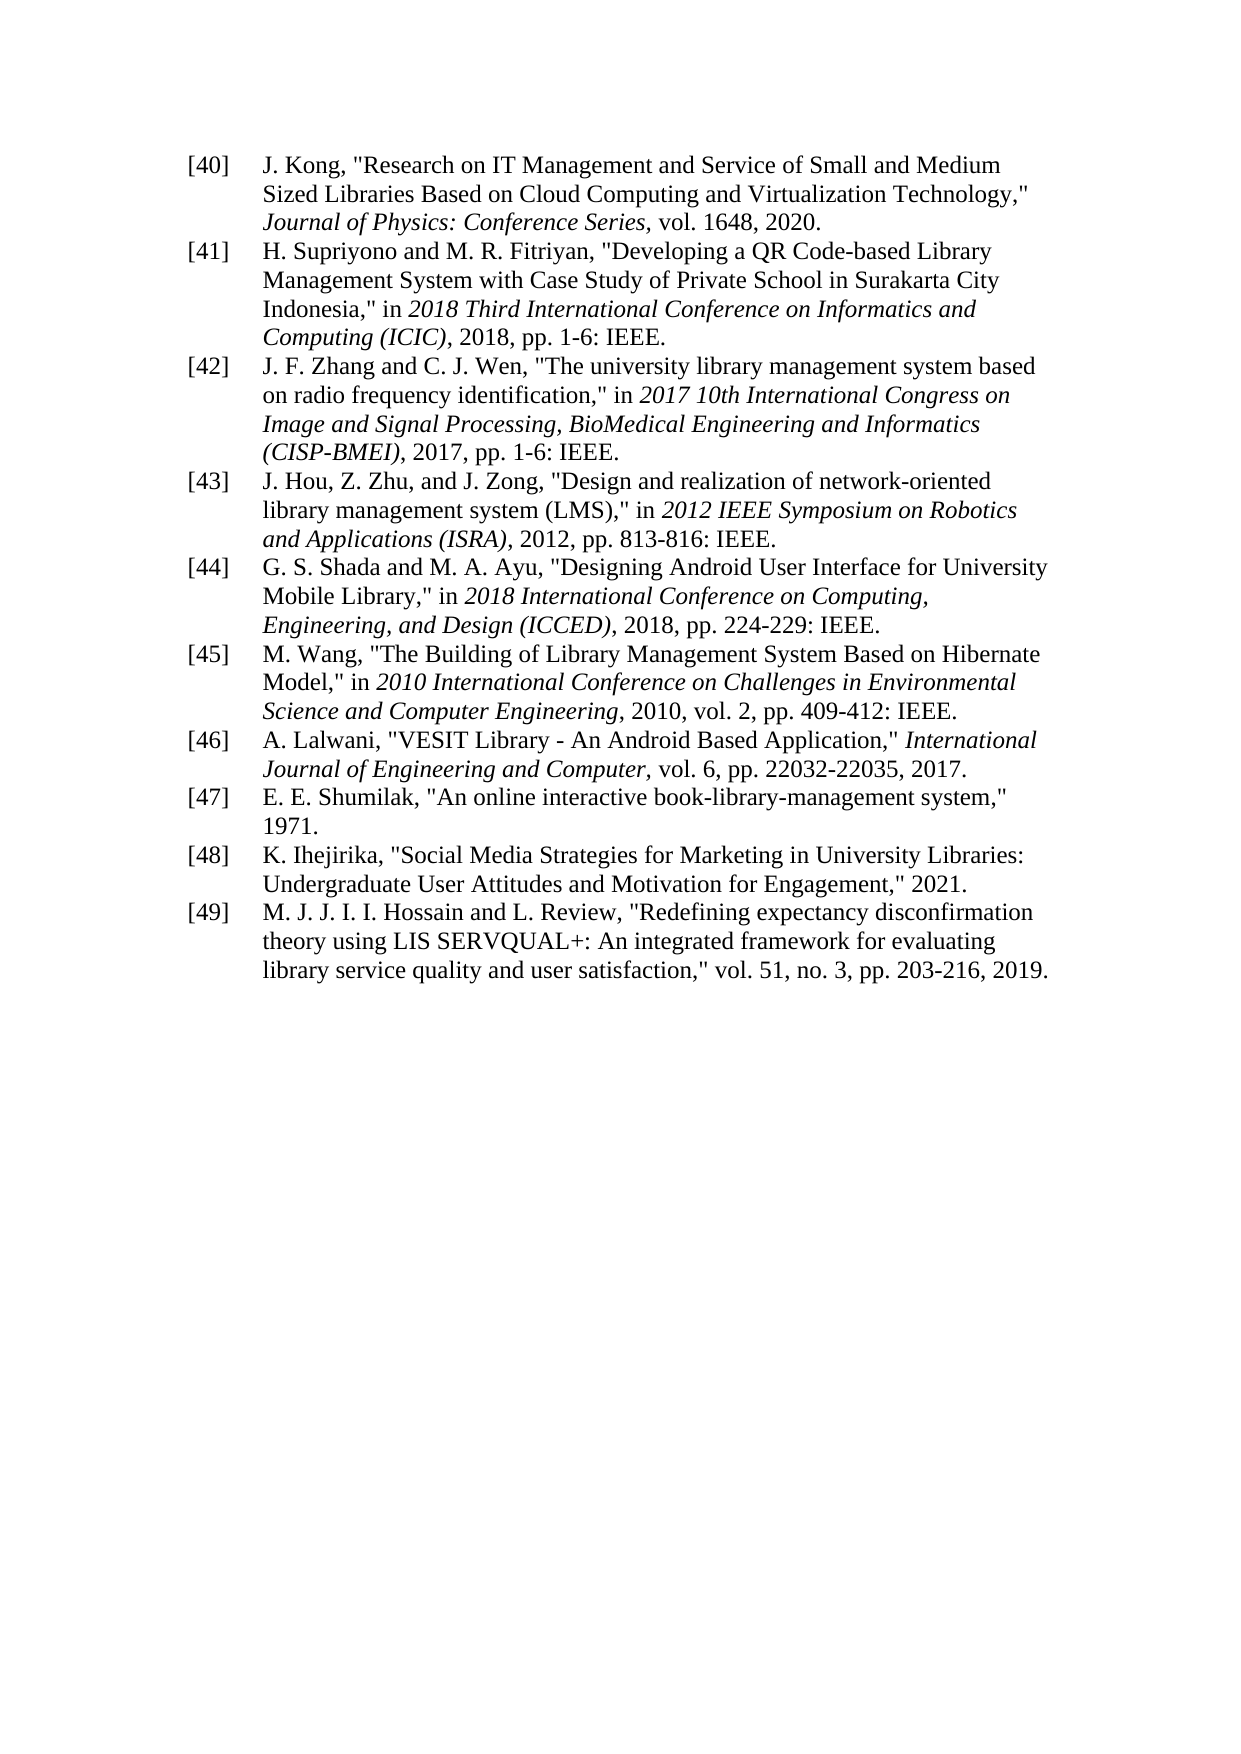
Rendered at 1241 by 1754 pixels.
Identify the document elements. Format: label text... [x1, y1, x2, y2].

text [43] J. Hou, Z. Zhu, and J. Zong, "Design and realization of network-oriented library management system (LMS)," in 2012 IEEE Symposium on Robotics and Applications (ISRA), 2012, pp. 813-816: IEEE. [187, 466, 1053, 552]
text [40] J. Kong, "Research on IT Management and Service of Small and Medium Sized Libraries Based on Cloud Computing and Virtualization Technology," Journal of Physics: Conference Series, vol. 1648, 2020. [187, 150, 1053, 236]
text [42] J. F. Zhang and C. J. Wen, "The university library management system based on radio frequency identification," in 2017 10th International Congress on Image and Signal Processing, BioMedical Engineering and Informatics (CISP-BMEI), 2017, pp. 1-6: IEEE. [187, 351, 1053, 466]
text [49] M. J. J. I. I. Hossain and L. Review, "Redefining expectancy disconfirmation theory using LIS SERVQUAL+: An integrated framework for evaluating library service quality and user satisfaction," vol. 51, no. 3, pp. 203-216, 2019. [187, 897, 1053, 984]
text [46] A. Lalwani, "VESIT Library - An Android Based Application," International Journal of Engineering and Computer, vol. 6, pp. 22032-22035, 2017. [187, 725, 1053, 782]
text [48] K. Ihejirika, "Social Media Strategies for Marketing in University Libraries: Undergraduate User Attitudes and Motivation for Engagement," 2021. [187, 840, 1053, 897]
text [45] M. Wang, "The Building of Library Management System Based on Hibernate Model," in 2010 International Conference on Challenges in Environmental Science and Computer Engineering, 2010, vol. 2, pp. 409-412: IEEE. [187, 639, 1053, 725]
text [47] E. E. Shumilak, "An online interactive book-library-management system," 1971. [187, 782, 1053, 840]
text [44] G. S. Shada and M. A. Ayu, "Designing Android User Interface for University Mobile Library," in 2018 International Conference on Computing, Engineering, and Design (ICCED), 2018, pp. 224-229: IEEE. [187, 552, 1053, 639]
text [41] H. Supriyono and M. R. Fitriyan, "Developing a QR Code-based Library Management System with Case Study of Private School in Surakarta City Indonesia," in 2018 Third International Conference on Informatics and Computing (ICIC), 2018, pp. 1-6: IEEE. [187, 236, 1053, 351]
